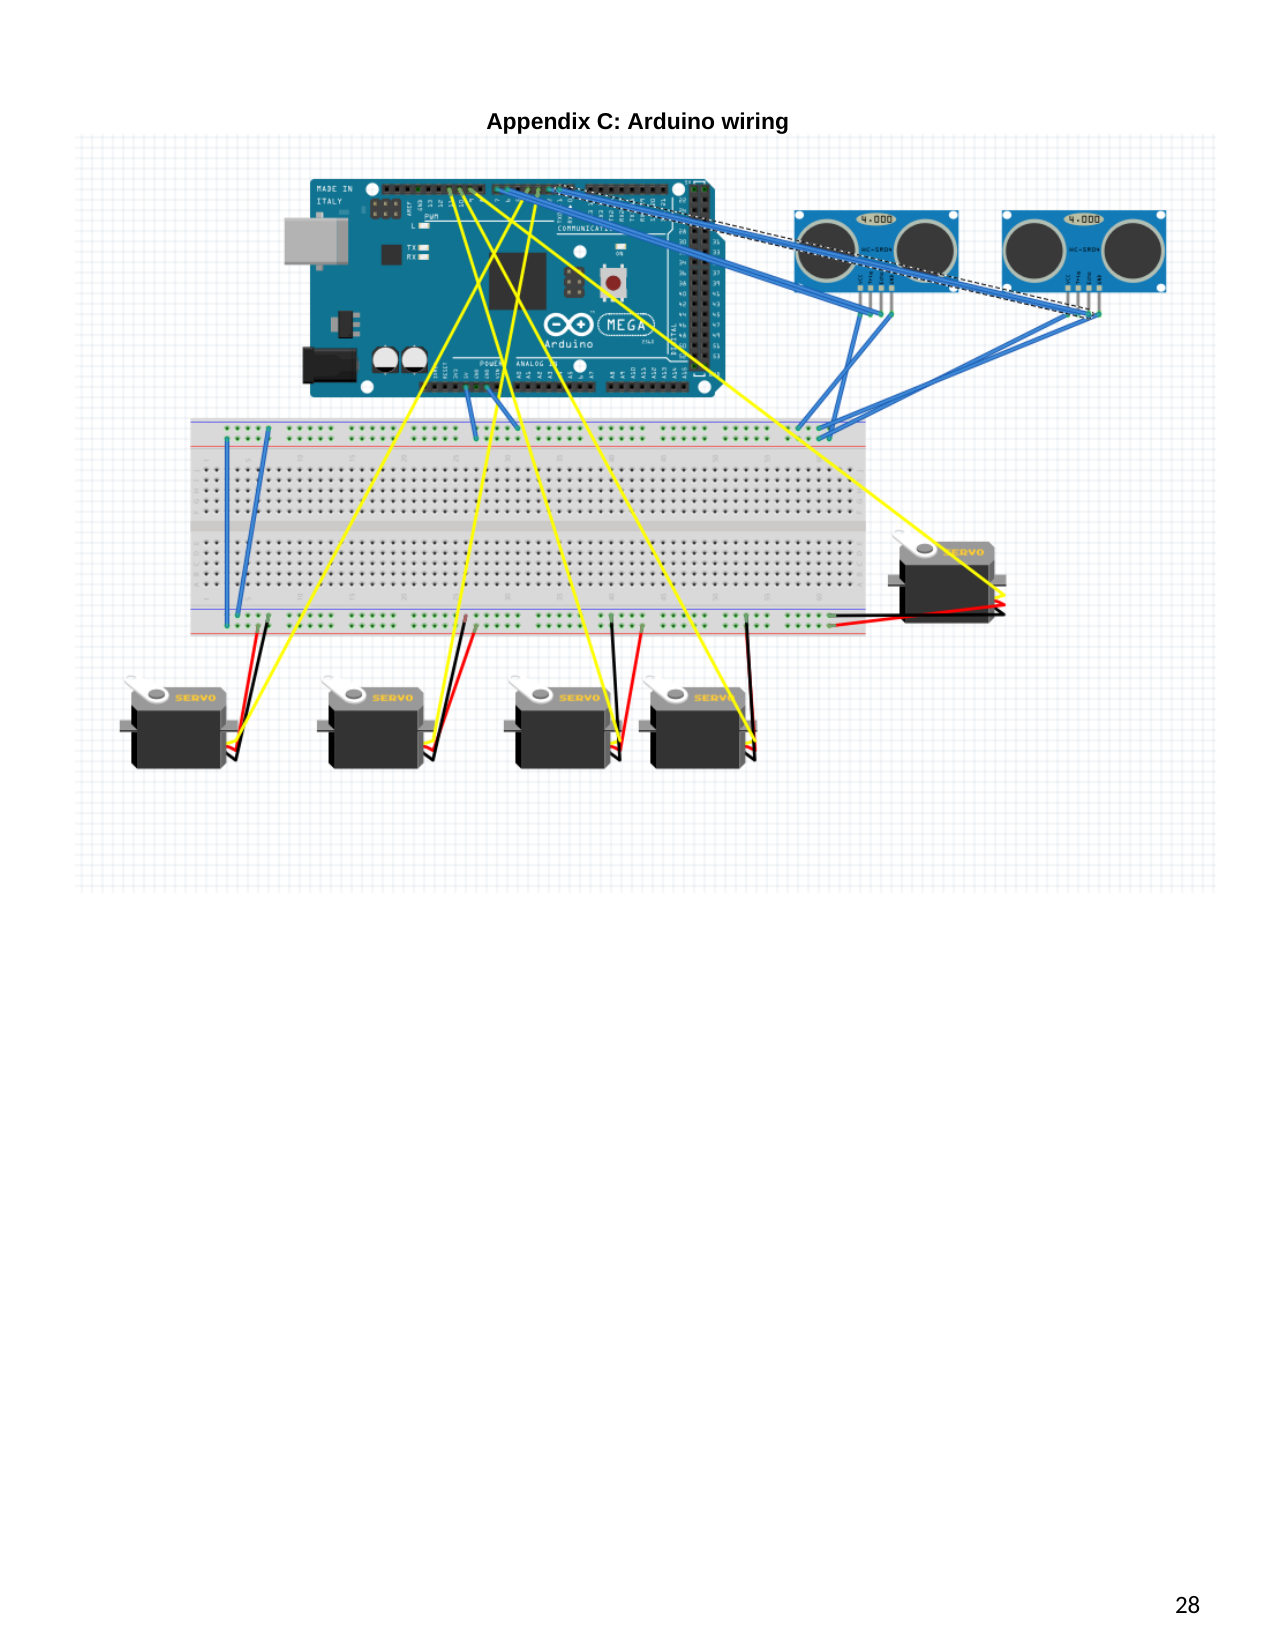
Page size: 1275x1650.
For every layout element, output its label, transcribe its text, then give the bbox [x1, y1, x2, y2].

text Appendix C: Arduino wiring [75, 108, 1200, 134]
picture [75, 134, 1217, 893]
